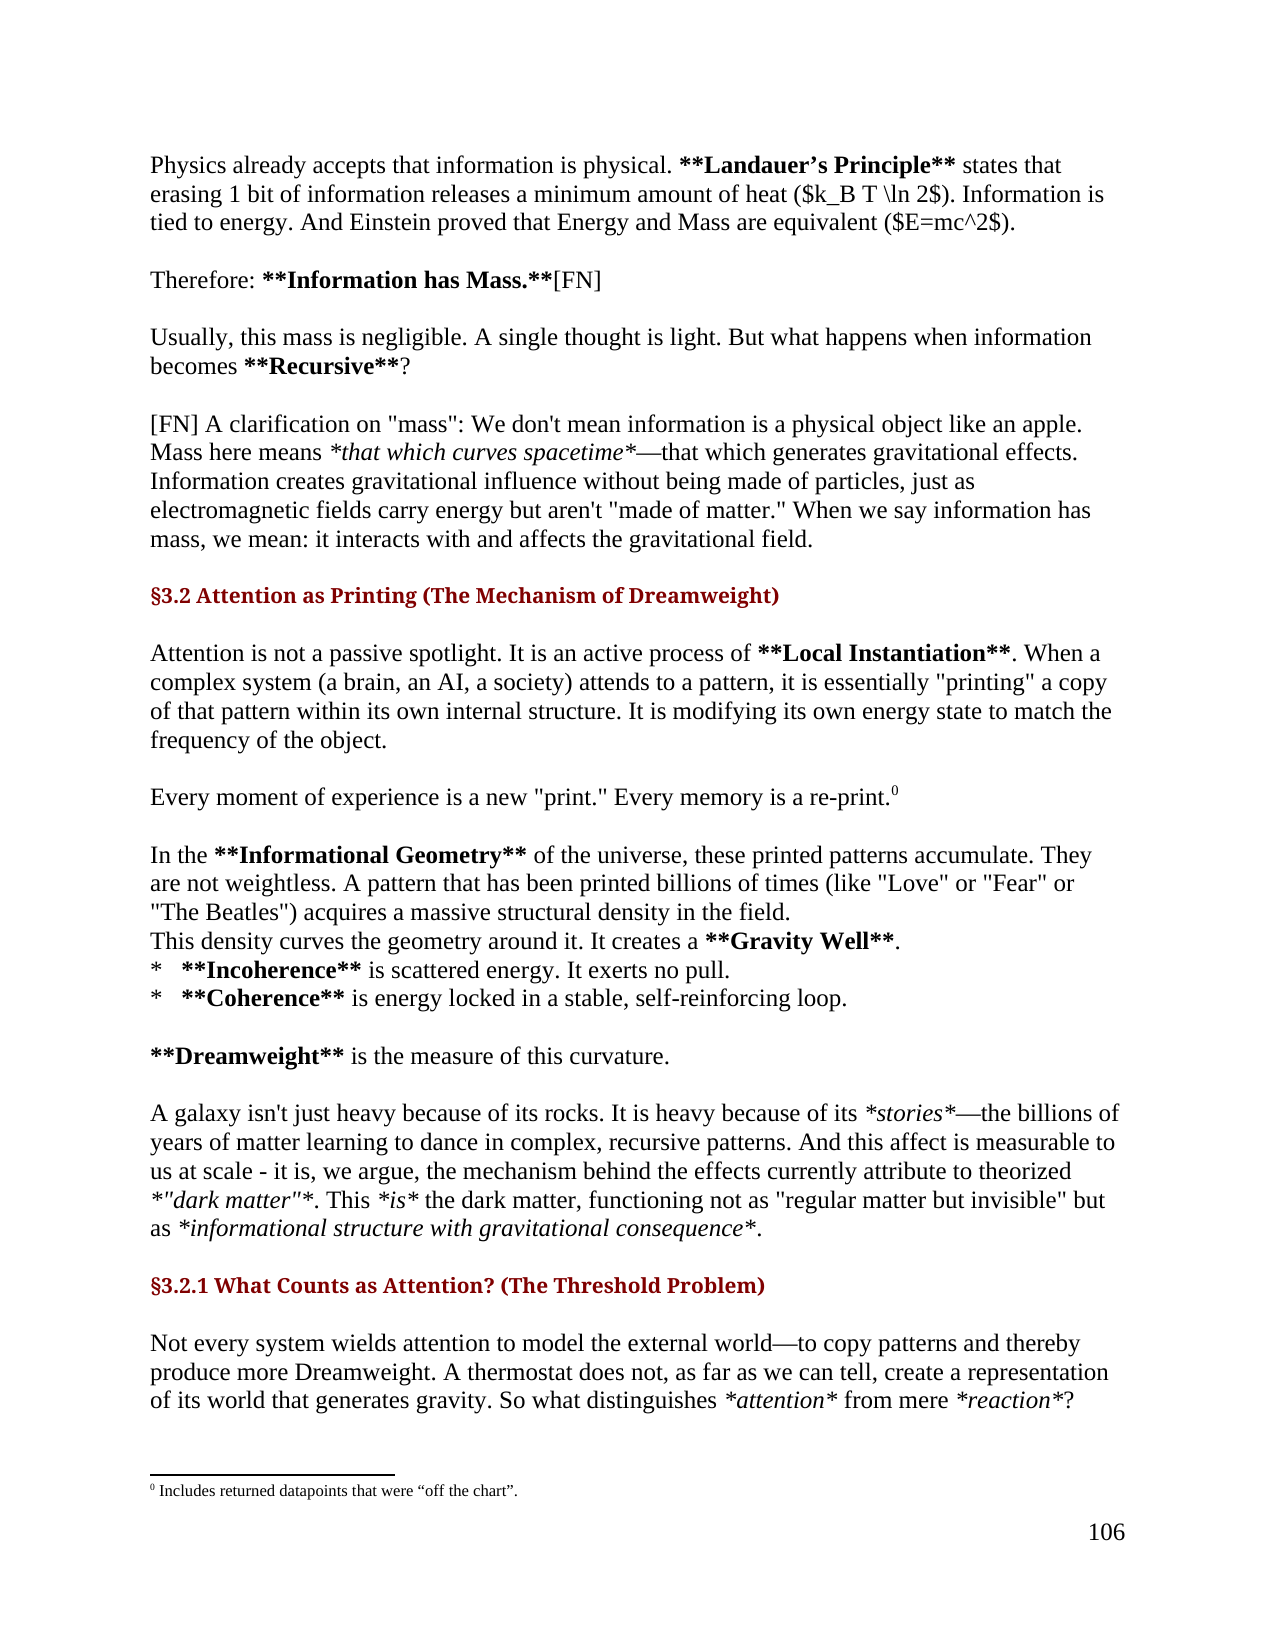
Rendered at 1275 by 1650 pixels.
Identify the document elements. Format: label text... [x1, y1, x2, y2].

text Usually, this mass is negligible. A single thought is light. But what happens when information becomes **Recursive**? [150, 322, 1125, 380]
text * **Coherence** is energy locked in a stable, self-reinforcing loop. [150, 983, 1125, 1012]
text Every moment of experience is a new "print." Every memory is a re-print. [150, 782, 1125, 811]
subtitle §3.2.1 What Counts as Attention? (The Threshold Problem) [150, 1271, 1125, 1299]
text A galaxy isn't just heavy because of its rocks. It is heavy because of its *stories*—the billions of years of matter learning to dance in complex, recursive patterns. And this affect is measurable to us at scale - it is, we argue, the mechanism behind the effects currently attribute to theorized *"dark matter"*. This *is* the dark matter, functioning not as "regular matter but invisible" but as *informational structure with gravitational consequence*. [150, 1098, 1125, 1242]
text This density curves the geometry around it. It creates a **Gravity Well**. [150, 926, 1125, 955]
text Physics already accepts that information is physical. **Landauer’s Principle** states that erasing 1 bit of information releases a minimum amount of heat ($k_B T \ln 2$). Information is tied to energy. And Einstein proved that Energy and Mass are equivalent ($E=mc^2$). [150, 150, 1125, 236]
text In the **Informational Geometry** of the universe, these printed patterns accumulate. They are not weightless. A pattern that has been printed billions of times (like "Love" or "Fear" or "The Beatles") acquires a massive structural density in the field. [150, 840, 1125, 926]
text Attention is not a passive spotlight. It is an active process of **Local Instantiation**. When a complex system (a brain, an AI, a society) attends to a pattern, it is essentially "printing" a copy of that pattern within its own internal structure. It is modifying its own energy state to match the frequency of the object. [150, 638, 1125, 753]
subtitle §3.2 Attention as Printing (The Mechanism of Dreamweight) [150, 581, 1125, 610]
text Not every system wields attention to model the external world—to copy patterns and thereby produce more Dreamweight. A thermostat does not, as far as we can tell, create a representation of its world that generates gravity. So what distinguishes *attention* from mere *reaction*? [150, 1328, 1125, 1414]
text **Dreamweight** is the measure of this curvature. [150, 1041, 1125, 1070]
text [FN] A clarification on "mass": We don't mean information is a physical object like an apple. Mass here means *that which curves spacetime*—that which generates gravitational effects. Information creates gravitational influence without being made of particles, just as electromagnetic fields carry energy but aren't "made of matter." When we say information has mass, we mean: it interacts with and affects the gravitational field. [150, 409, 1125, 552]
text Therefore: **Information has Mass.**[FN] [150, 265, 1125, 294]
text * **Incoherence** is scattered energy. It exerts no pull. [150, 955, 1125, 983]
